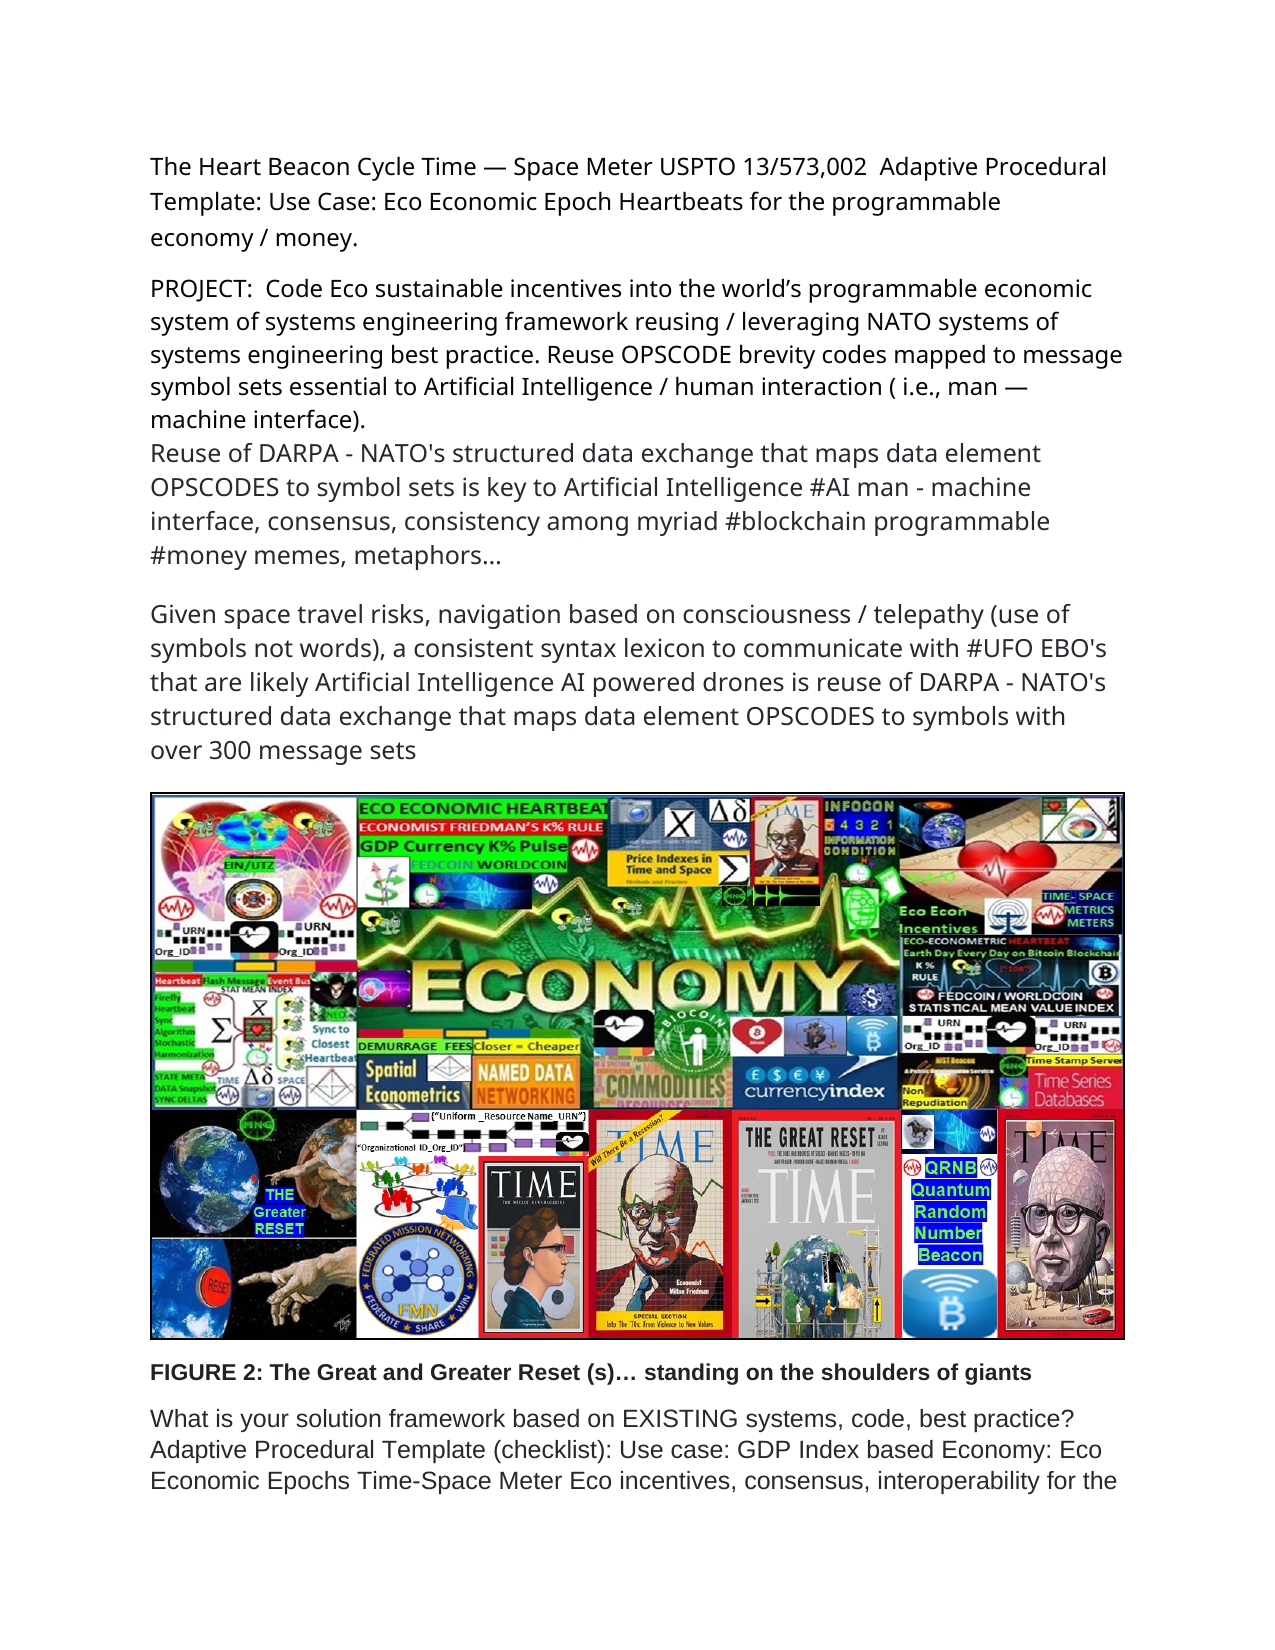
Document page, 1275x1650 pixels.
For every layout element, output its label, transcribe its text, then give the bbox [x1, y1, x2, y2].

picture [152, 794, 1123, 1338]
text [150, 1404, 1125, 1495]
text FIGURE 2: The Great and Greater Reset (s)… standing on the shoulders of giants [150, 1359, 1125, 1386]
text Reuse of DARPA - NATO's structured data exchange that maps data element OPSCODES to symbol sets is key to Artificial Intelligence #AI man - machine interface, consensus, consistency among myriad #blockchain programmable #money memes, metaphors… [150, 435, 1125, 572]
text PROJECT: Code Eco sustainable incentives into the world’s programmable economic system of systems engineering framework reusing / leveraging NATO systems of systems engineering best practice. Reuse OPSCODE brevity codes mapped to message symbol sets essential to Artificial Intelligence / human interaction ( i.e., man — machine interface). [150, 272, 1125, 435]
text Given space travel risks, navigation based on consciousness / telepathy (use of symbols not words), a consistent syntax lexicon to communicate with #UFO EBO's that are likely Artificial Intelligence AI powered drones is reuse of DARPA - NATO's structured data exchange that maps data element OPSCODES to symbols with over 300 message sets [150, 597, 1125, 767]
text The Heart Beacon Cycle Time — Space Meter USPTO 13/573,002 Adaptive Procedural Template: Use Case: Eco Economic Epoch Heartbeats for the programmable economy / money. [150, 150, 1125, 253]
